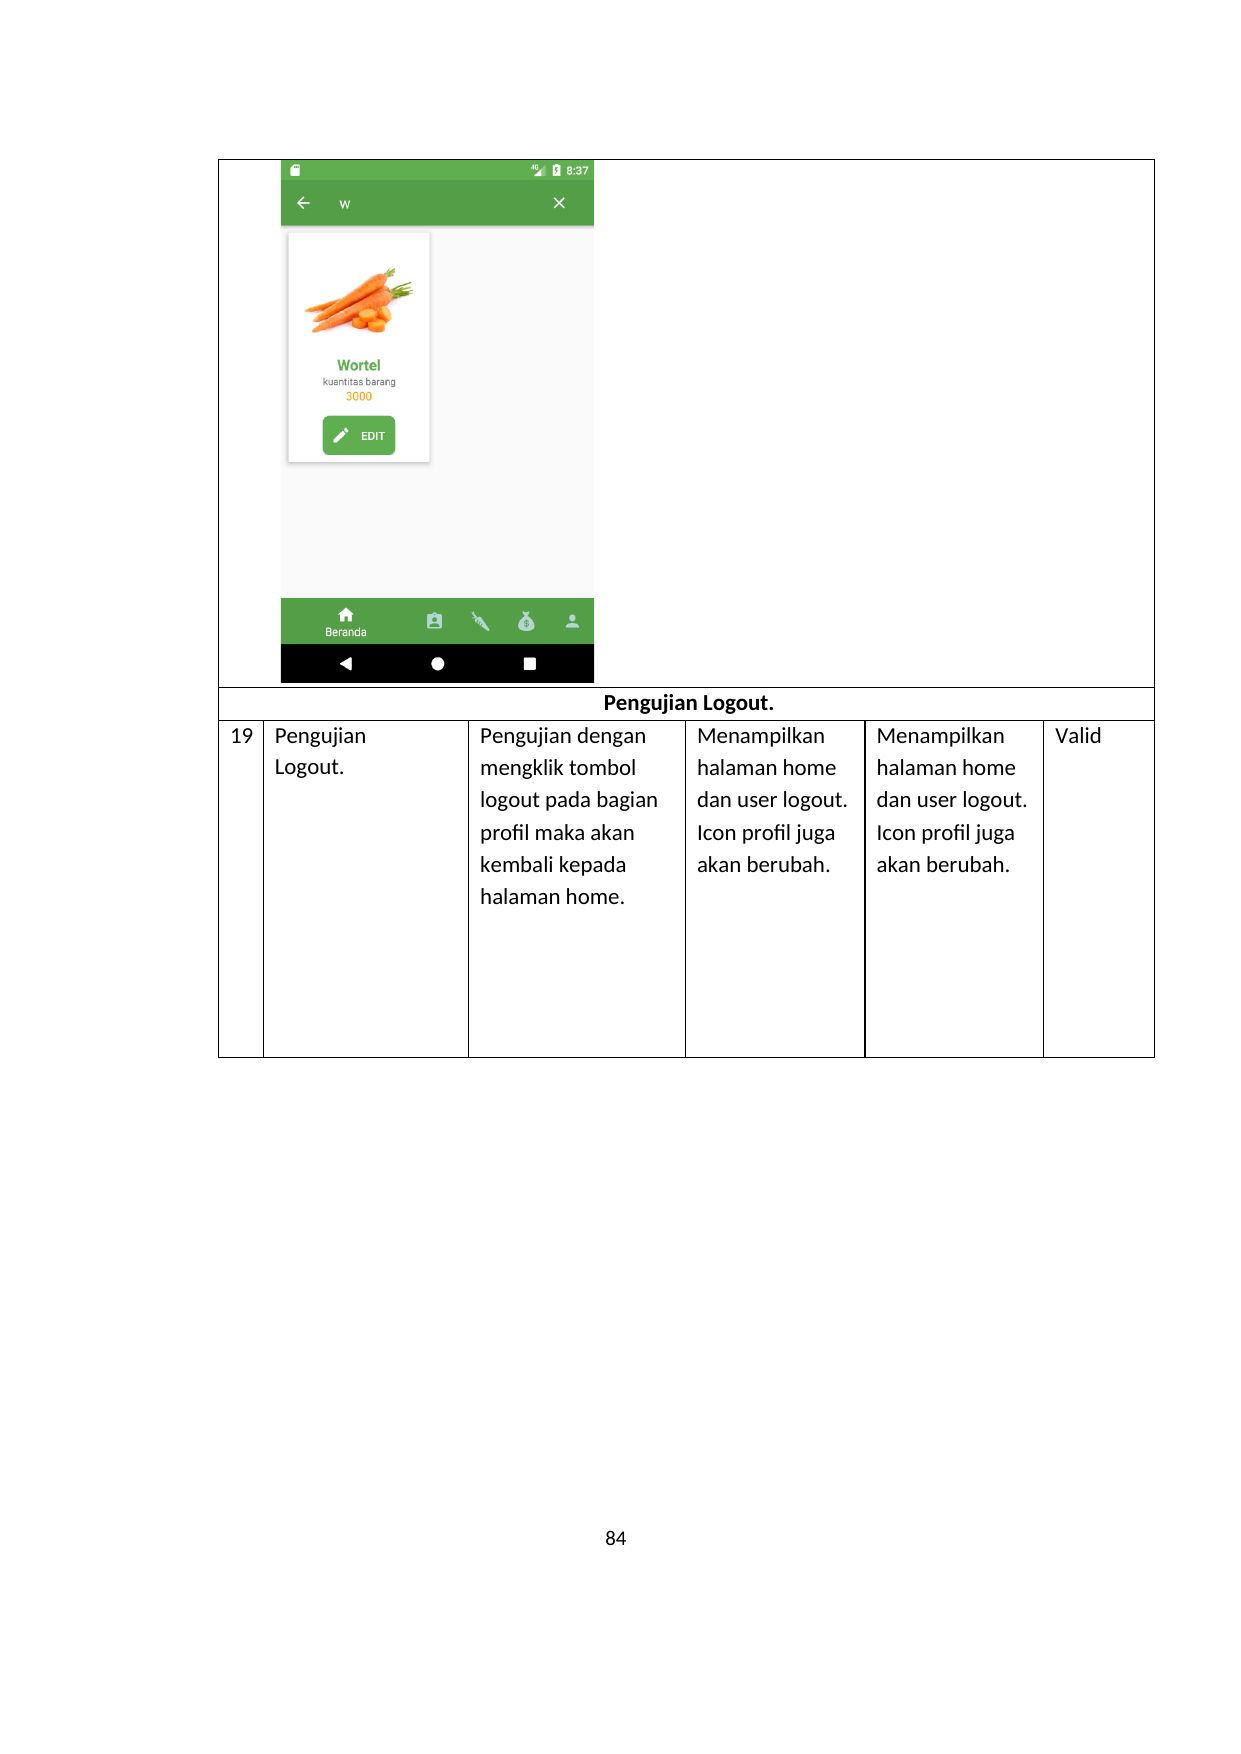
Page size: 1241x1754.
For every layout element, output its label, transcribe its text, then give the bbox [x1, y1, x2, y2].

table_cell Pengujian dengan mengklik tombol logout pada bagian profil maka akan kembali kepada halaman home. [469, 721, 685, 1057]
picture [280, 160, 595, 683]
table_cell Valid [1044, 721, 1154, 1057]
table_cell [219, 160, 1154, 687]
table_cell 19 [219, 721, 263, 1057]
table_cell Pengujian Logout. [219, 688, 1154, 720]
table_cell Menampilkan halaman home dan user logout. Icon profil juga akan berubah. [686, 721, 864, 1057]
table_cell Menampilkan halaman home dan user logout. Icon profil juga akan berubah. [866, 721, 1043, 1057]
table_cell Pengujian Logout. [264, 721, 468, 1057]
